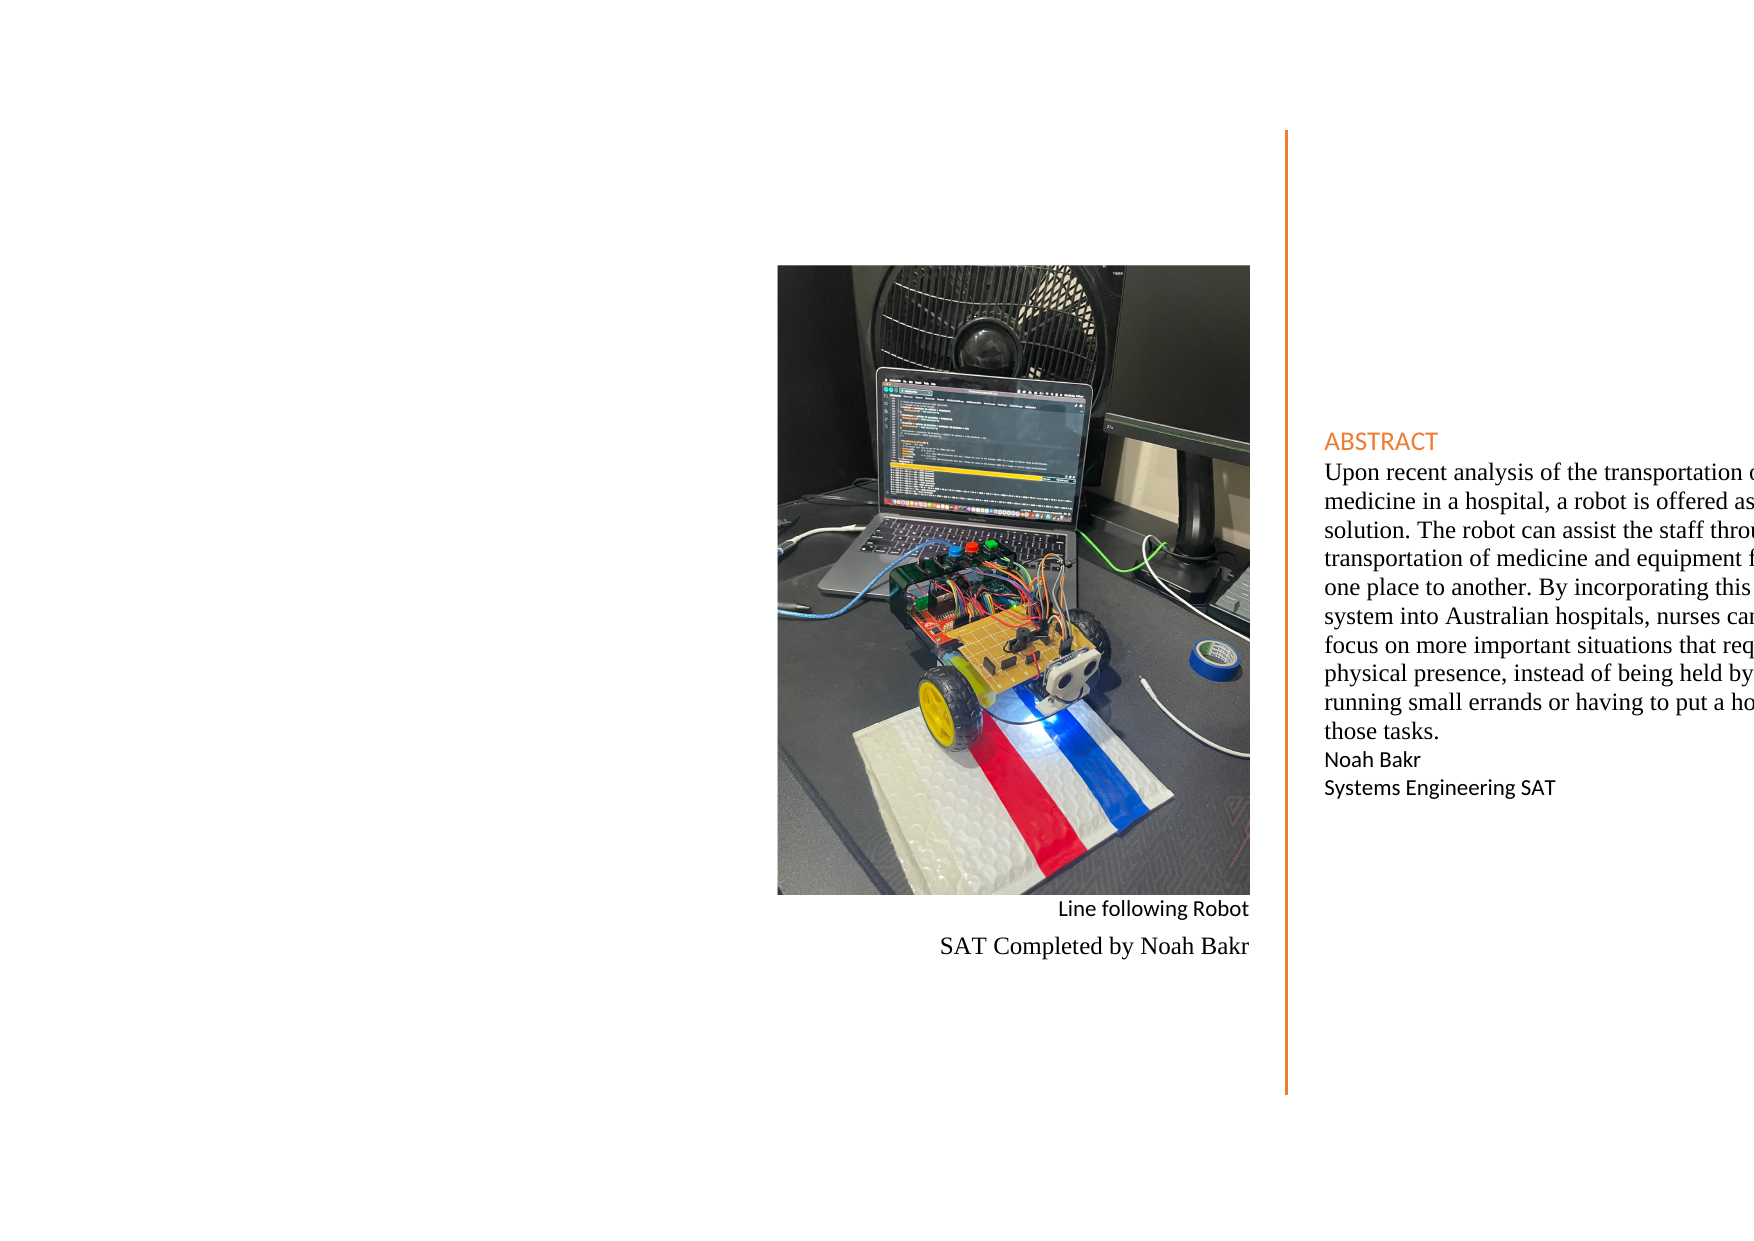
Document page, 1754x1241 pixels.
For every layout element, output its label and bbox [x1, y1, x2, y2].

picture [778, 266, 1250, 894]
